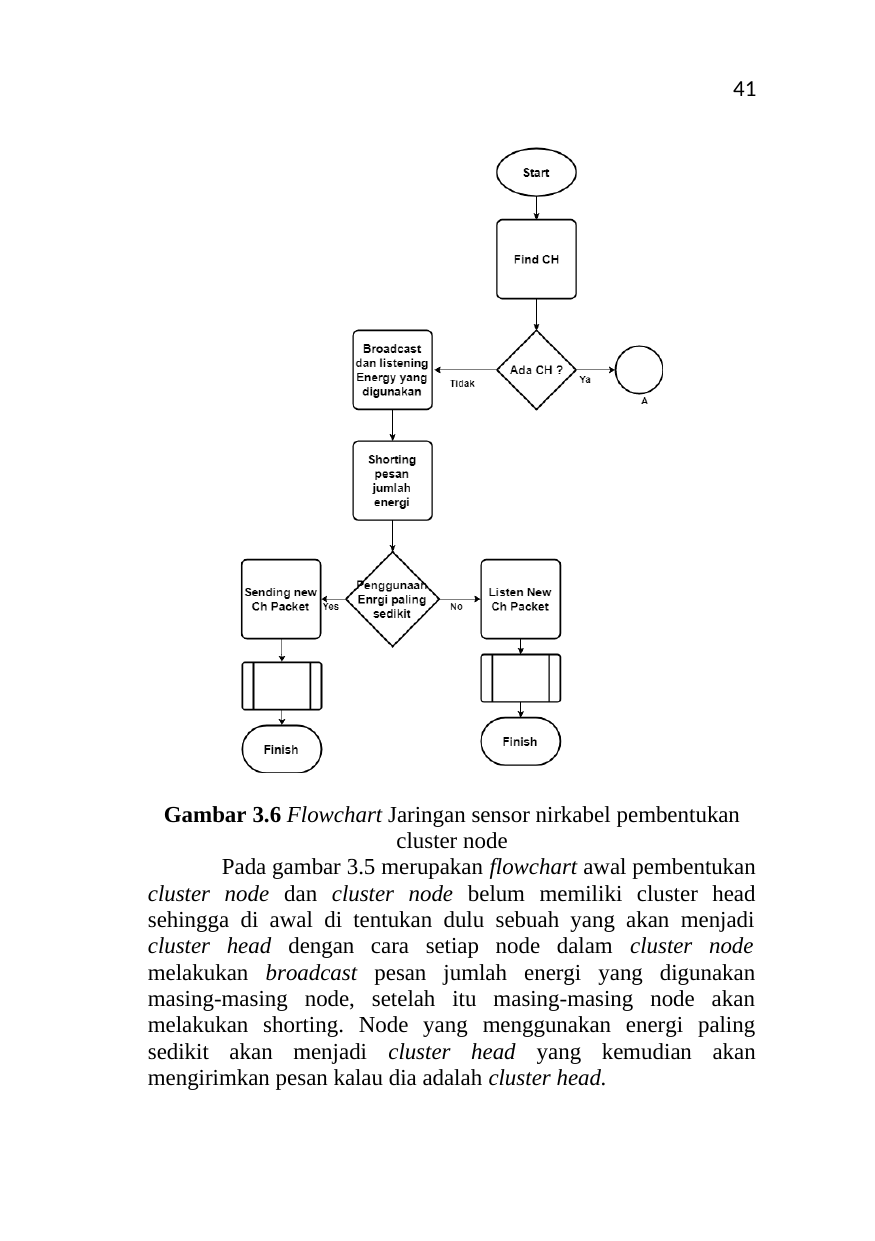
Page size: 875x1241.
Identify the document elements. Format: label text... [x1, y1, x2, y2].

text Pada gambar 3.5 merupakan flowchart awal pembentukan cluster node dan cluster node belum memiliki cluster head sehingga di awal di tentukan dulu sebuah yang akan menjadi cluster head dengan cara setiap node dalam cluster node melakukan broadcast pesan jumlah energi yang digunakan masing-masing node, setelah itu masing-masing node akan melakukan shorting. Node yang menggunakan energi paling sedikit akan menjadi cluster head yang kemudian akan mengirimkan pesan kalau dia adalah cluster head. [148, 853, 756, 1091]
picture [240, 147, 663, 773]
